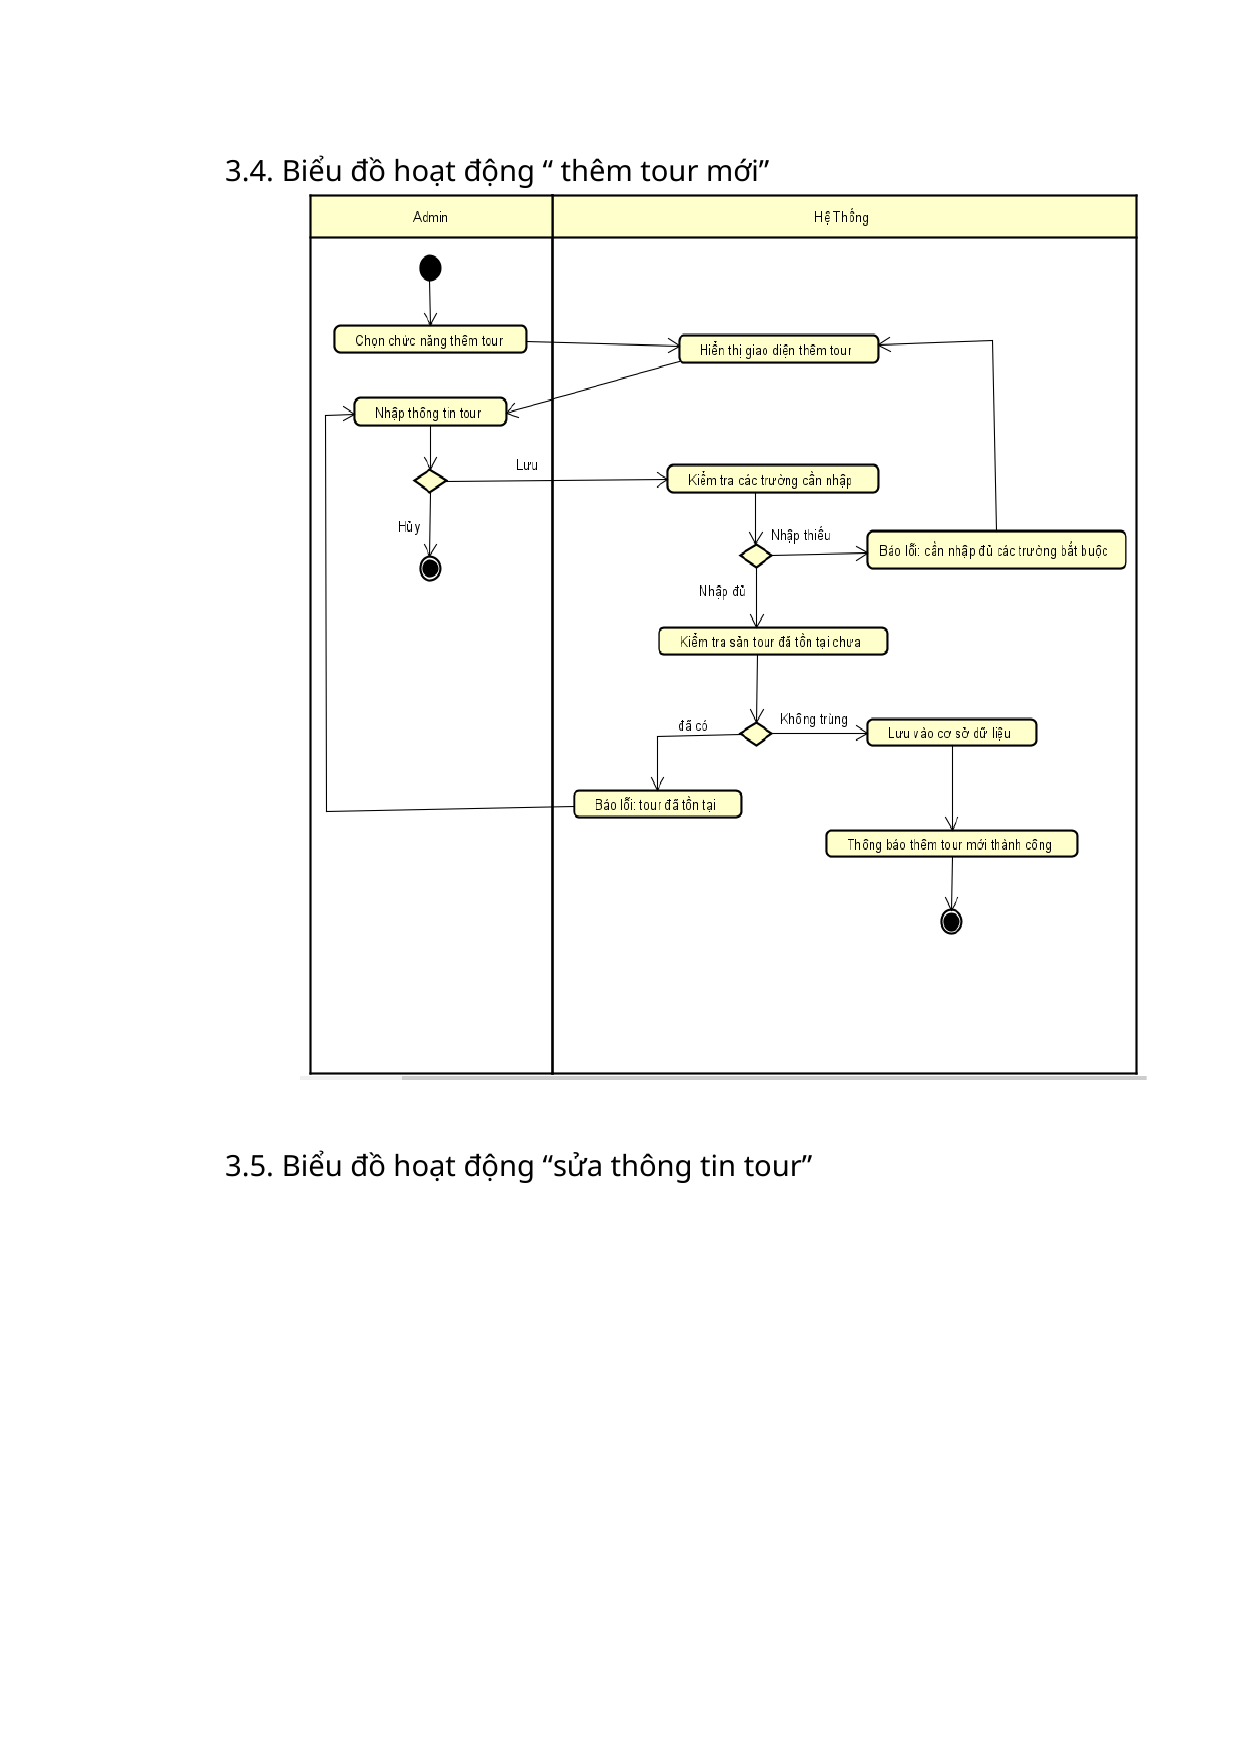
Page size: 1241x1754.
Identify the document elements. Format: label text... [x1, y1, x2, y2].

subtitle 3.4. Biểu đồ hoạt động “ thêm tour mới” [150, 150, 1090, 190]
subtitle 3.5. Biểu đồ hoạt động “sửa thông tin tour” [225, 1146, 1090, 1185]
picture [300, 192, 1147, 1080]
